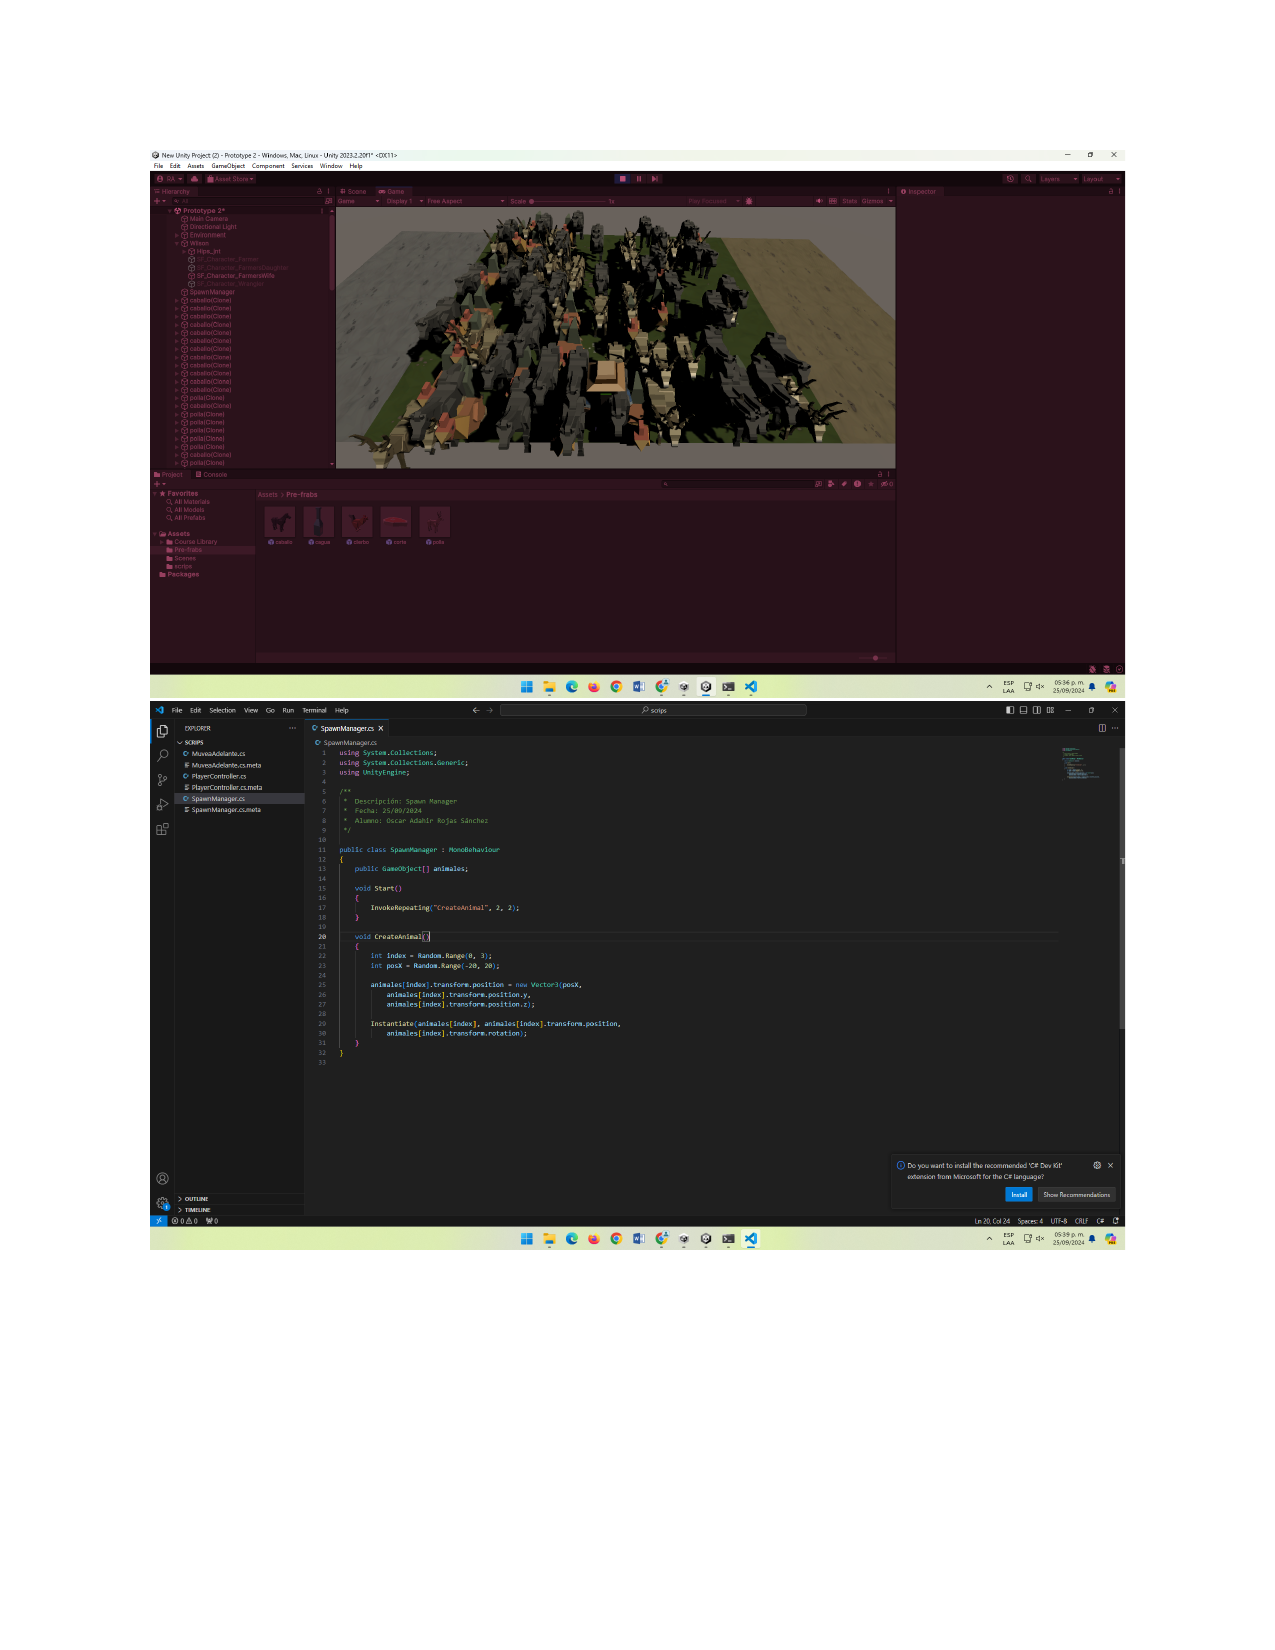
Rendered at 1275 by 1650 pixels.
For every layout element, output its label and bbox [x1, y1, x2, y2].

picture [150, 150, 1125, 698]
picture [150, 701, 1125, 1250]
